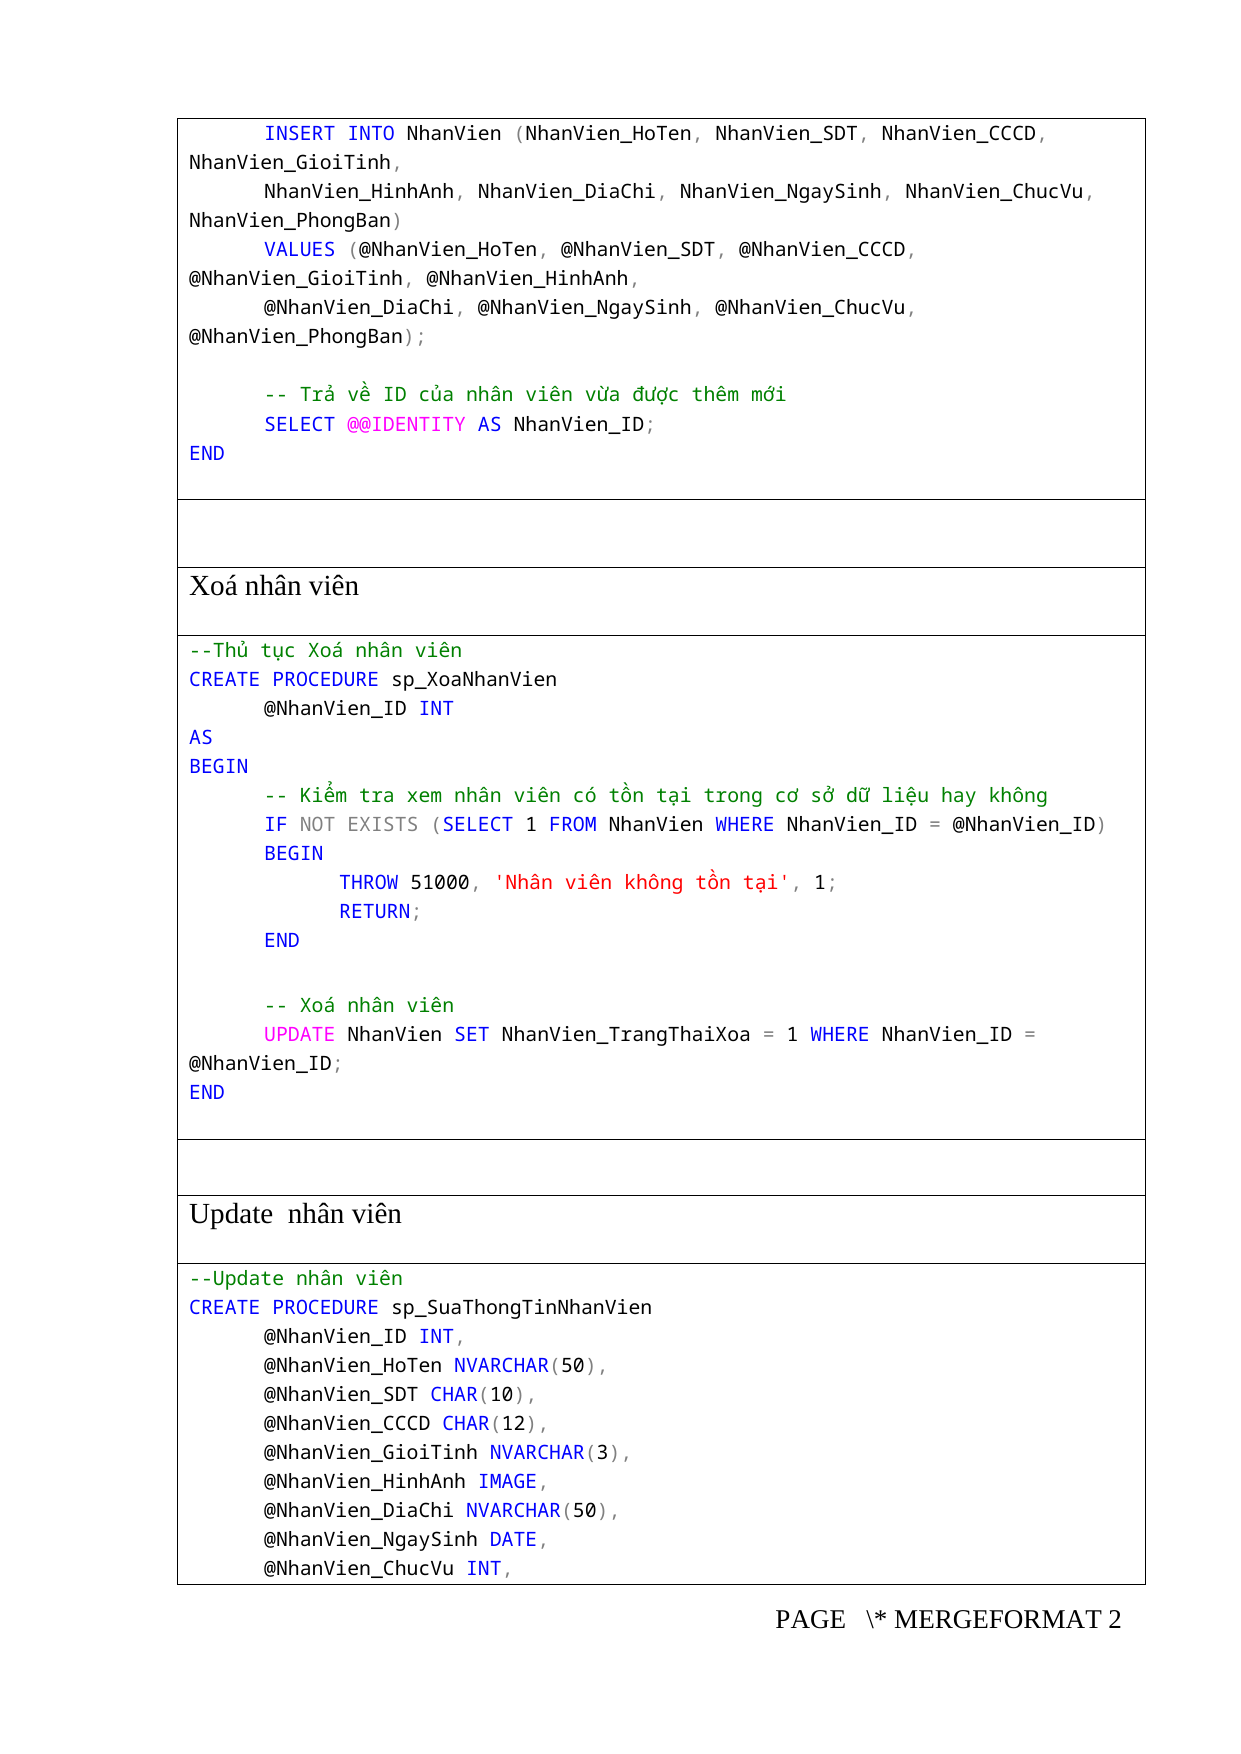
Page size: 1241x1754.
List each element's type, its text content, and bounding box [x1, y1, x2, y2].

table_cell Update nhân viên [178, 1196, 1145, 1263]
table_cell [178, 1140, 1145, 1195]
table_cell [178, 1264, 1145, 1584]
table_cell Xoá nhân viên [178, 568, 1145, 635]
table_cell [178, 500, 1145, 567]
table_cell --Thủ tục Xoá nhân viên CREATE PROCEDURE sp_XoaNhanVien @NhanVien_ID INT AS BEGIN -- Kiểm tra xem nhân viên có tồn tại trong cơ sở dữ liệu hay không IF NOT EXISTS (SELECT 1 FROM NhanVien WHERE NhanVien_ID = @NhanVien_ID) BEGIN THROW 51000, 'Nhân viên không tồn tại', 1; RETURN; END -- Xoá nhân viên UPDATE NhanVien SET NhanVien_TrangThaiXoa = 1 WHERE NhanVien_ID = @NhanVien_ID; END [178, 636, 1145, 1139]
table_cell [178, 119, 1145, 499]
